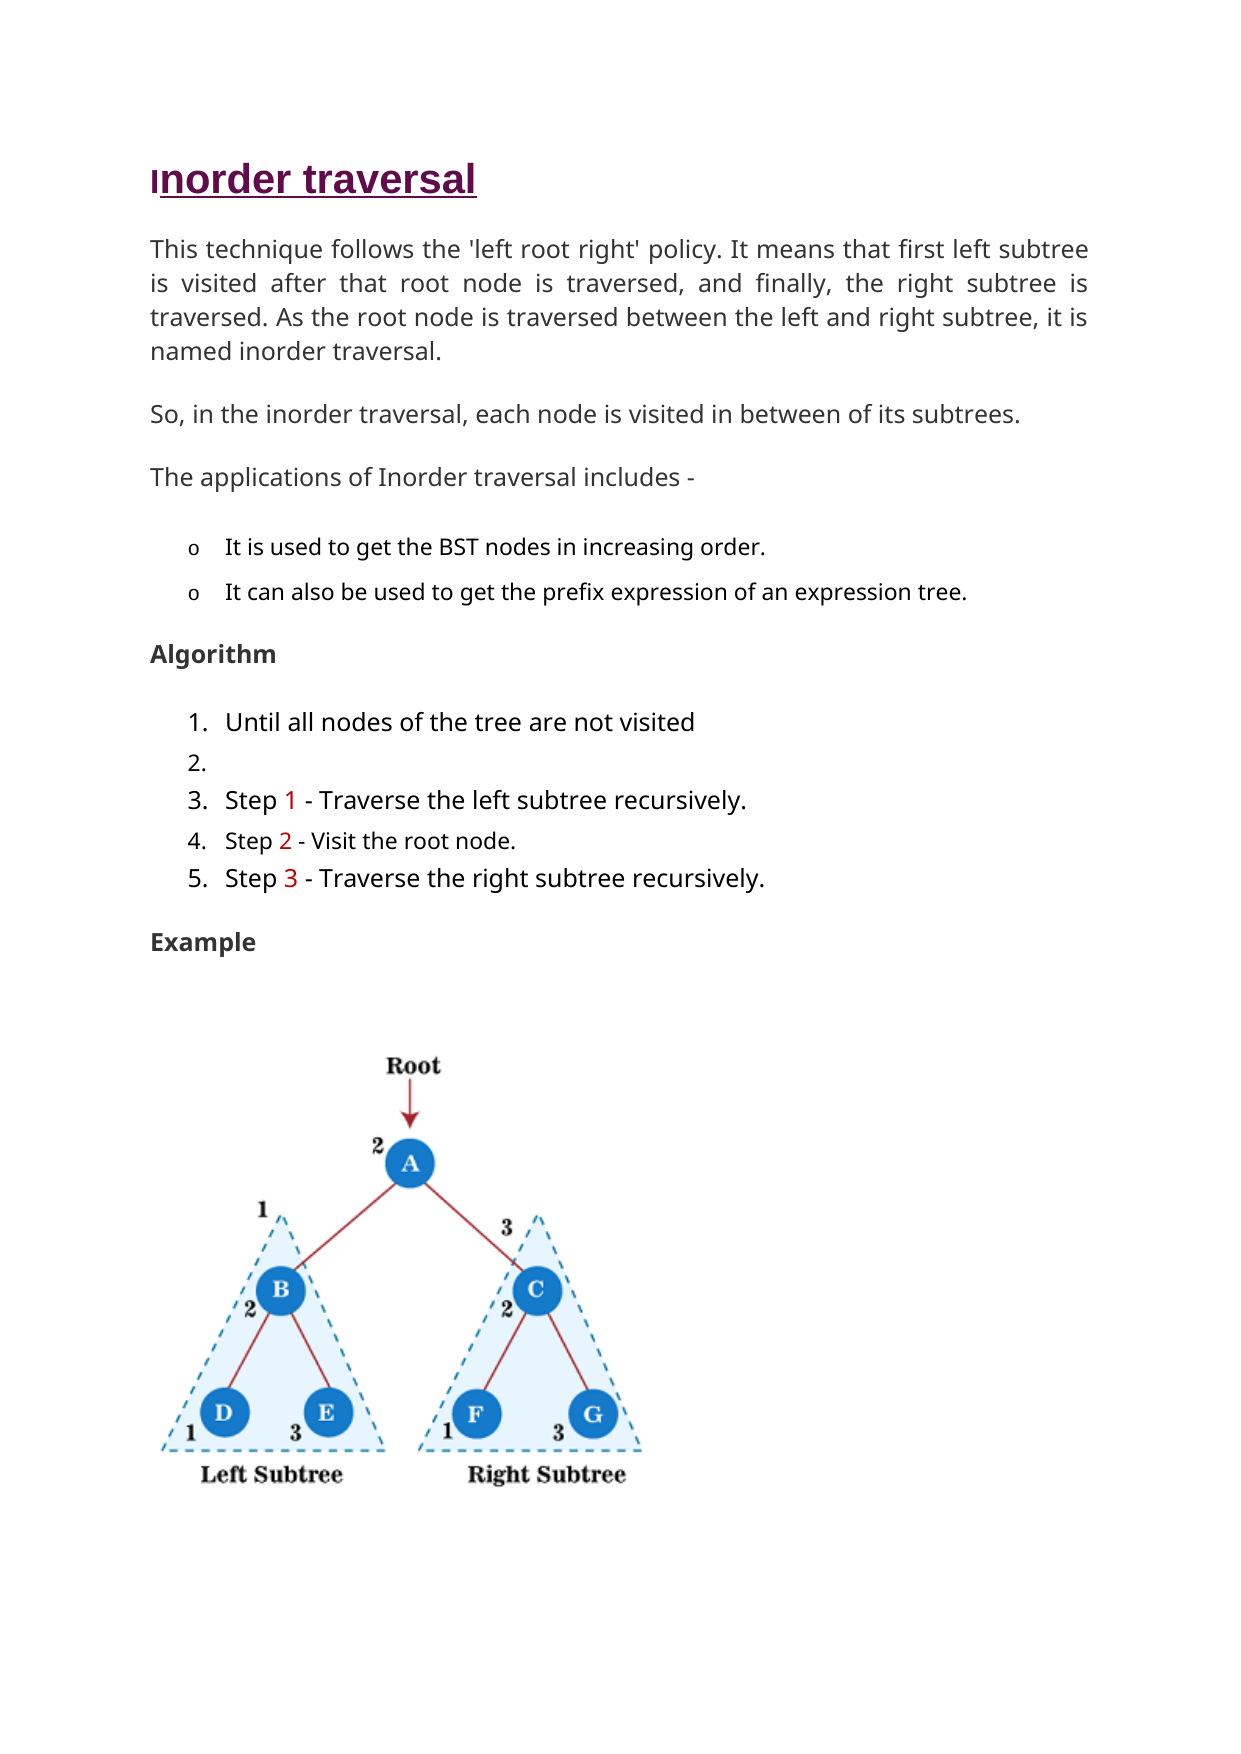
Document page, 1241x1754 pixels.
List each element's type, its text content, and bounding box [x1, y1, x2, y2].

list Until all nodes of the tree are not visited [187, 700, 1090, 739]
list Step 1 - Traverse the left subtree recursively. [187, 778, 1090, 817]
text Algorithm [150, 637, 1090, 671]
text Example [150, 924, 1090, 958]
subtitle Inorder traversal [150, 154, 1090, 202]
text This technique follows the 'left root right' policy. It means that first left subtree is visited after that root node is traversed, and finally, the right subtree is traversed. As the root node is traversed between the left and right subtree, it is named inorder traversal. [150, 231, 1090, 367]
list It is used to get the BST nodes in increasing order. [187, 523, 1090, 562]
picture [150, 1050, 656, 1493]
text So, in the inorder traversal, each node is visited in between of its subtrees. [150, 397, 1090, 431]
list Step 2 - Visit the root node. [187, 817, 1090, 856]
list It can also be used to get the prefix expression of an expression tree. [187, 568, 1090, 607]
list Step 3 - Traverse the right subtree recursively. [187, 856, 1090, 895]
text The applications of Inorder traversal includes - [150, 460, 1090, 494]
